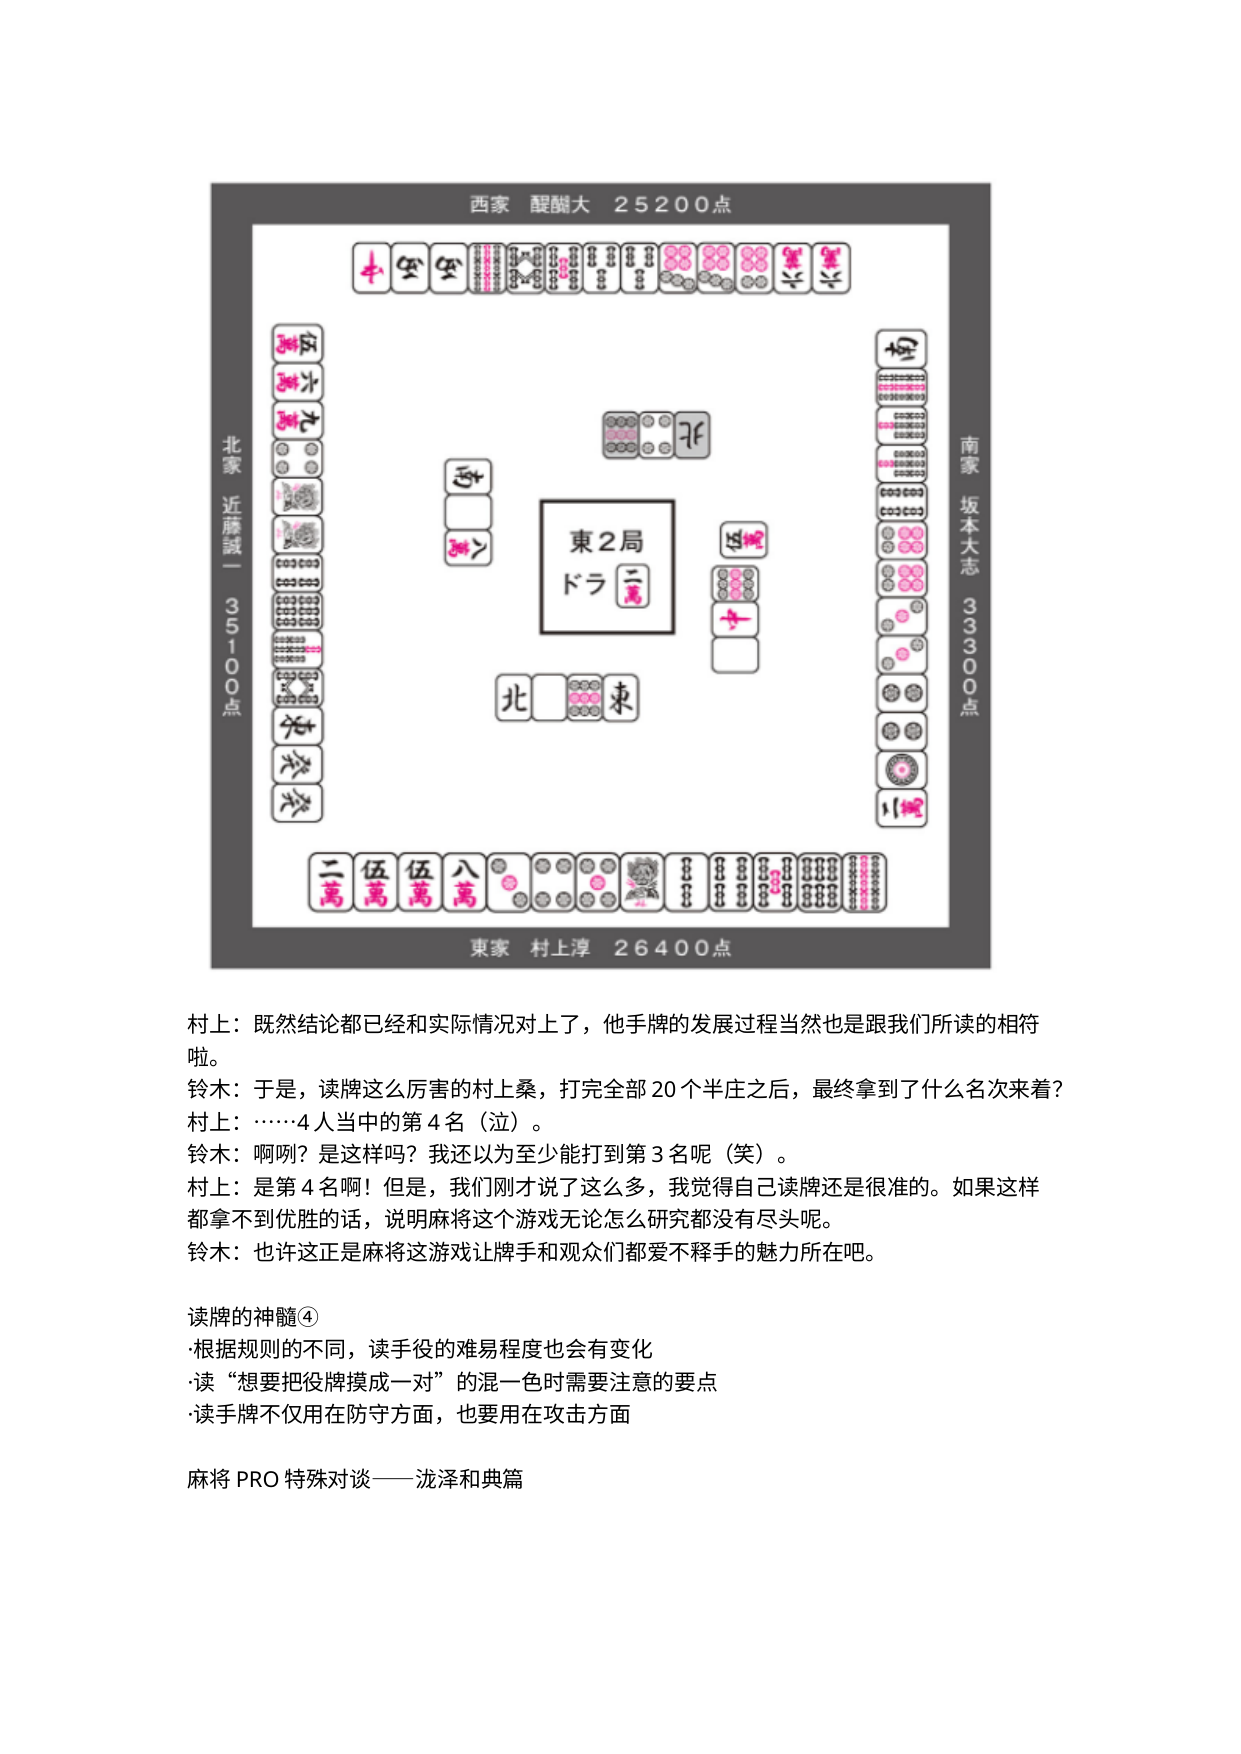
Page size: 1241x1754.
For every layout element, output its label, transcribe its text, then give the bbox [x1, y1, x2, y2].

text 村上：既然结论都已经和实际情况对上了，他手牌的发展过程当然也是跟我们所读的相符啦。 [187, 1007, 1053, 1072]
text 读牌的神髓④ [187, 1299, 1053, 1332]
text 铃木：于是，读牌这么厉害的村上桑，打完全部20个半庄之后，最终拿到了什么名次来着？ [187, 1072, 1053, 1104]
text 麻将PRO特殊对谈——泷泽和典篇 [187, 1462, 1053, 1494]
picture [187, 171, 1039, 998]
text 村上：……4人当中的第4名（泣）。 [187, 1104, 1053, 1137]
text ·读“想要把役牌摸成一对”的混一色时需要注意的要点 [187, 1364, 1053, 1397]
text ·读手牌不仅用在防守方面，也要用在攻击方面 [187, 1397, 1053, 1429]
text 村上：是第4名啊！但是，我们刚才说了这么多，我觉得自己读牌还是很准的。如果这样都拿不到优胜的话，说明麻将这个游戏无论怎么研究都没有尽头呢。 [187, 1169, 1053, 1234]
text ·根据规则的不同，读手役的难易程度也会有变化 [187, 1332, 1053, 1364]
text 铃木：啊咧？是这样吗？我还以为至少能打到第3名呢（笑）。 [187, 1137, 1053, 1169]
text 铃木：也许这正是麻将这游戏让牌手和观众们都爱不释手的魅力所在吧。 [187, 1234, 1053, 1267]
